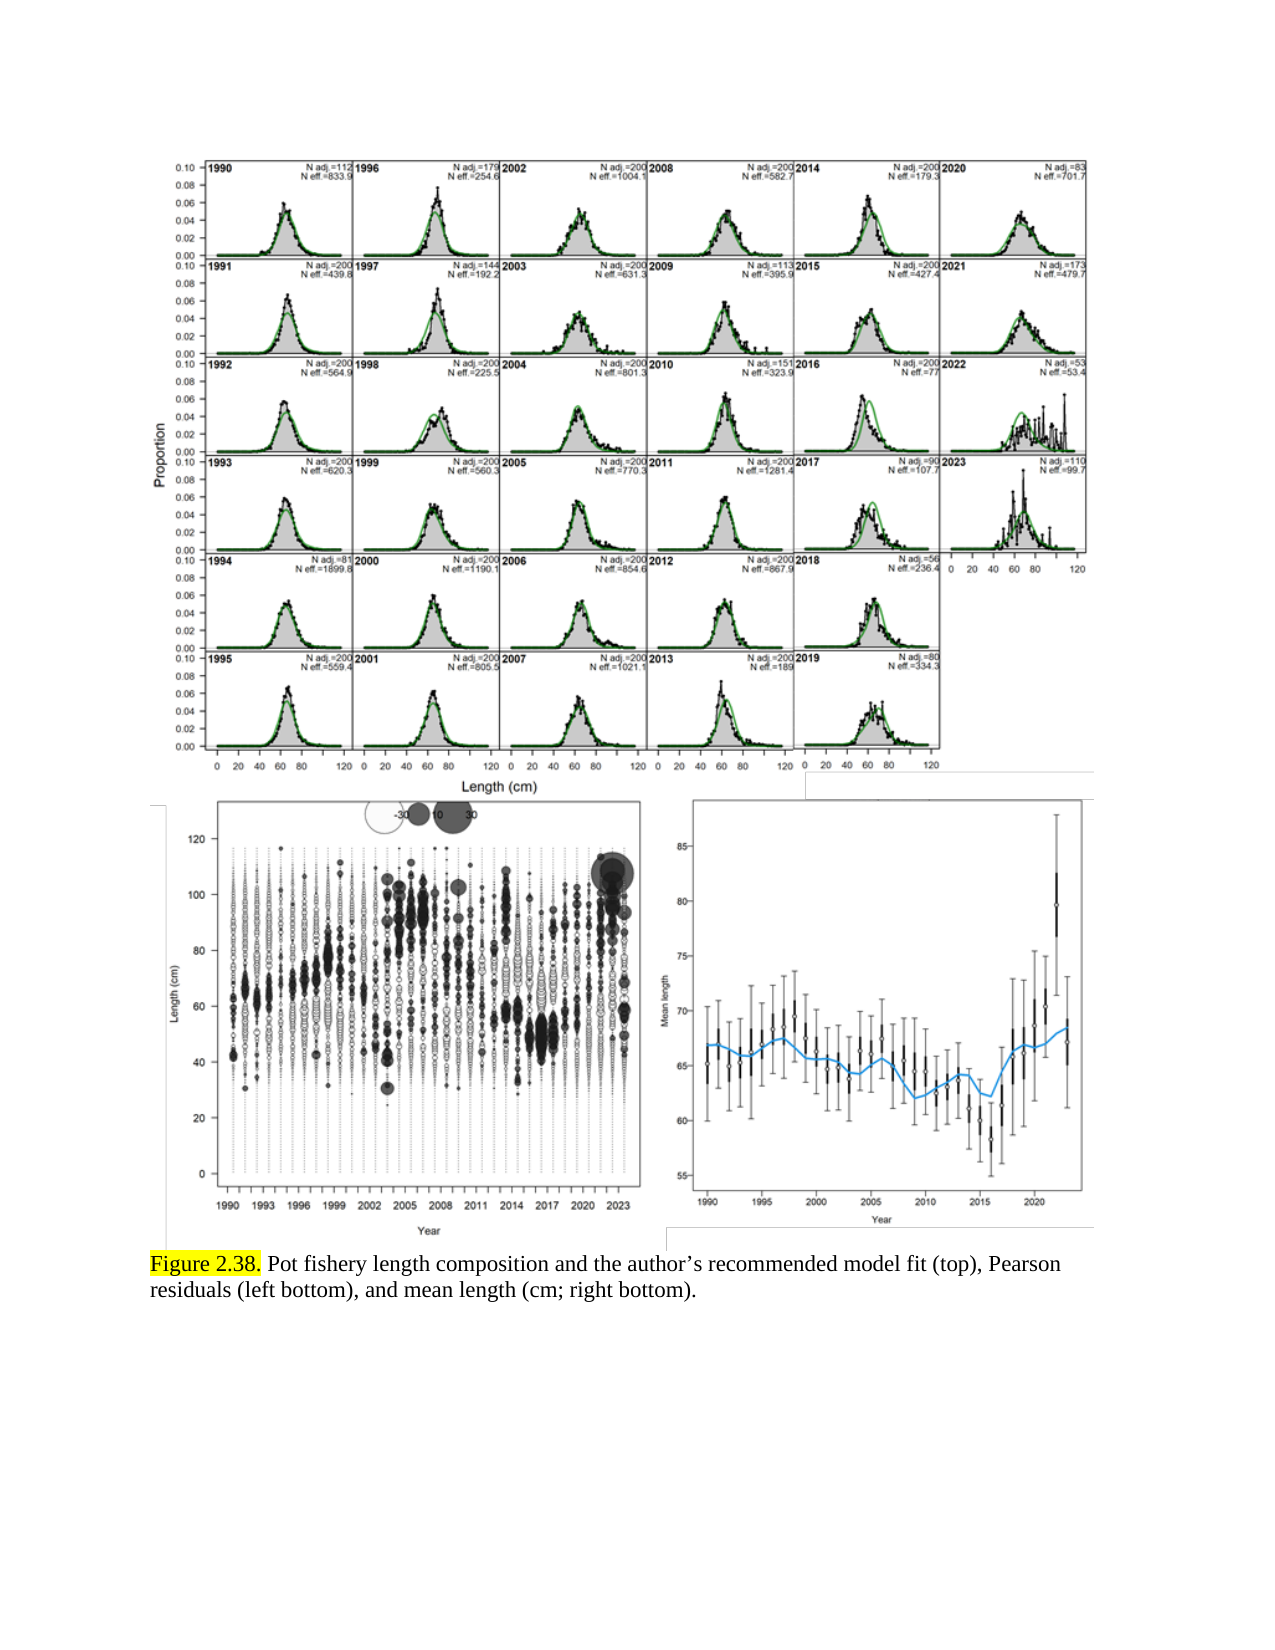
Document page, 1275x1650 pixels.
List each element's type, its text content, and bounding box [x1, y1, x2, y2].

subtitle Figure 2.38. Pot fishery length composition and the author’s recommended model fit (top), Pearson residuals (left bottom), and mean length (cm; right bottom). [150, 1250, 1125, 1303]
picture [150, 150, 1094, 1251]
